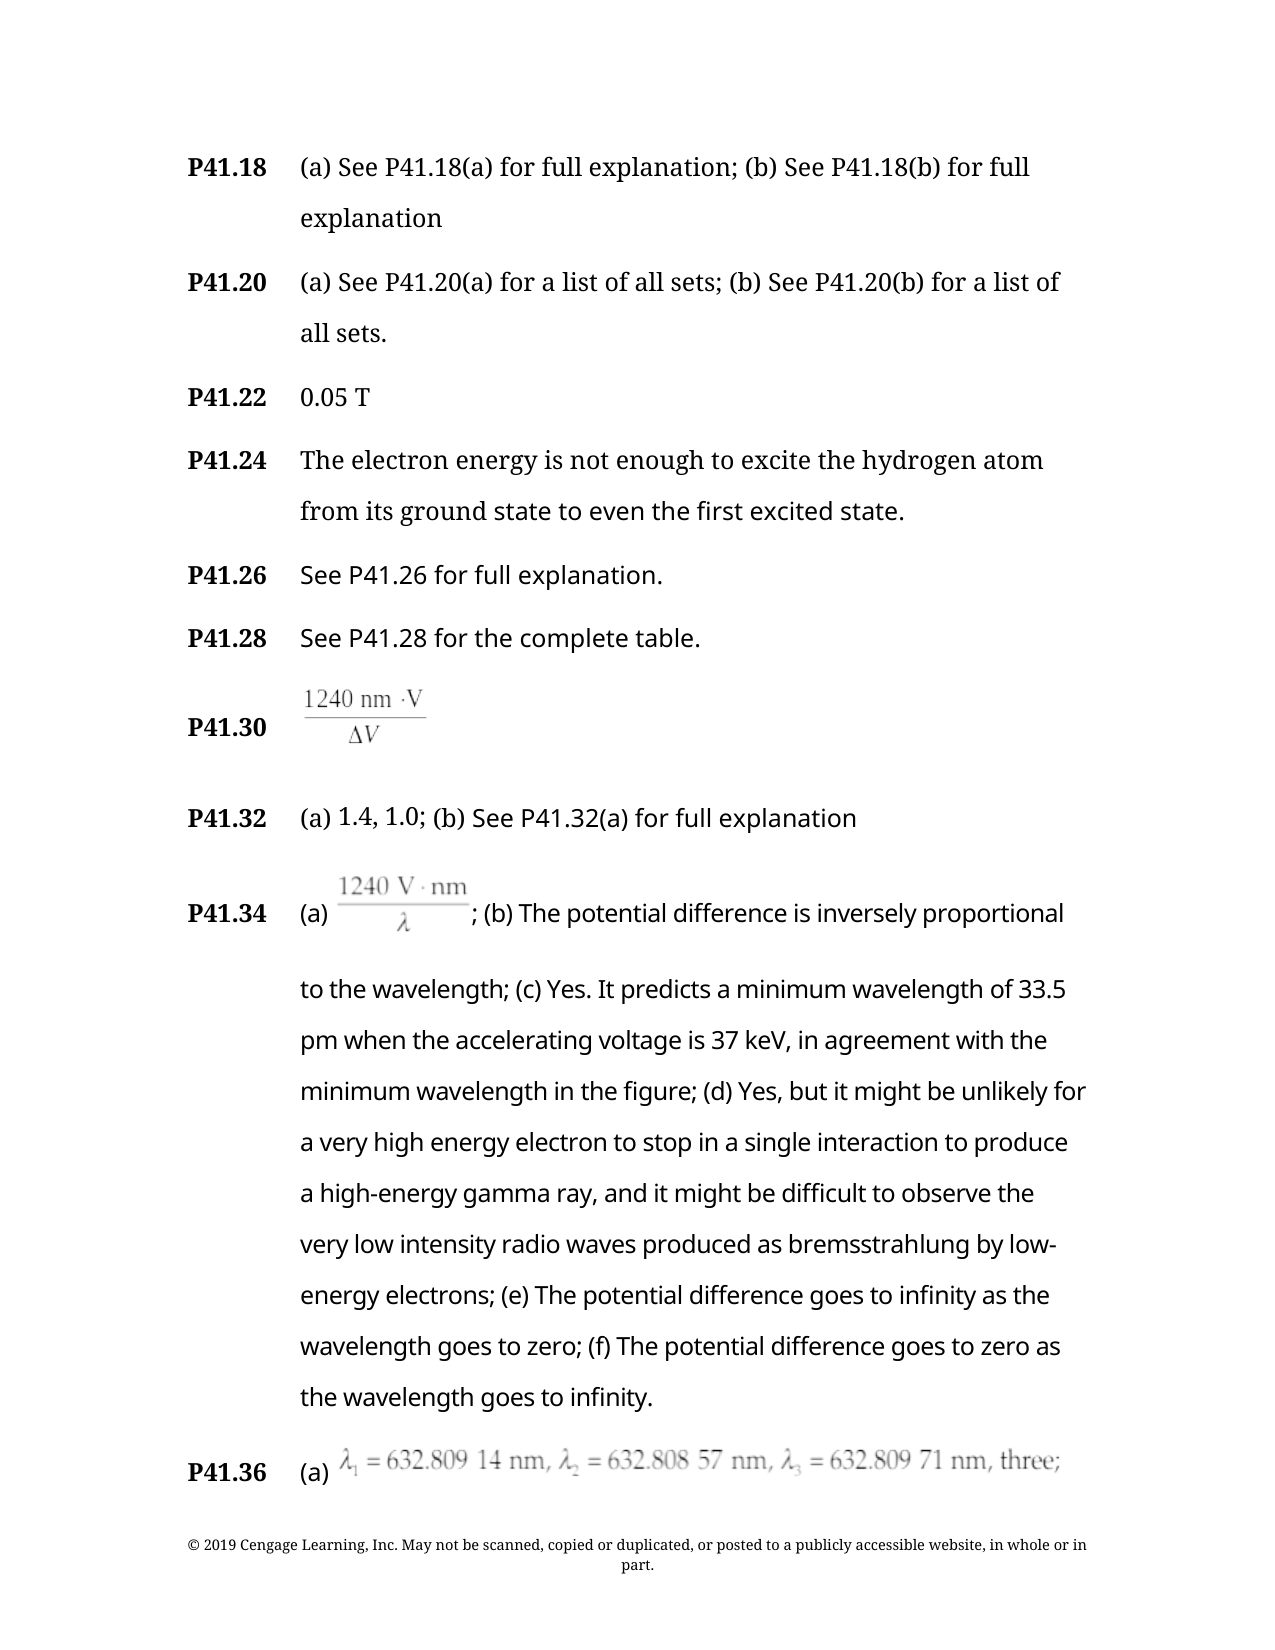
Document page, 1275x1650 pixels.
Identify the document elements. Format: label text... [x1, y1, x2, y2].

text P41.28 See P41.28 for the complete table. [187, 621, 1087, 655]
text P41.18 (a) See P41.18(a) for full explanation; (b) See P41.18(b) for full explanation [187, 150, 1087, 235]
text P41.30 [187, 684, 1087, 769]
text P41.34 (a) ; (b) The potential difference is inversely proportional to the wavelength; (c) Yes. It predicts a minimum wavelength of 33.5 pm when the accelerating voltage is 37 keV, in agreement with the minimum wavelength in the figure; (d) Yes, but it might be unlikely for a very high energy electron to stop in a single interaction to produce a high-energy gamma ray, and it might be difficult to observe the very low intensity radio waves produced as bremsstrahlung by low-energy electrons; (e) The potential difference goes to infinity as the wavelength goes to zero; (f) The potential difference goes to zero as the wavelength goes to infinity. [187, 870, 1087, 1414]
text P41.22 0.05 T [187, 379, 1087, 413]
text P41.24 The electron energy is not enough to excite the hydrogen atom from its ground state to even the first excited state. [187, 443, 1087, 528]
text P41.32 (a) 1.4, 1.0; (b) See P41.32(a) for full explanation [187, 798, 1087, 838]
text P41.20 (a) See P41.20(a) for a list of all sets; (b) See P41.20(b) for a list of all sets. [187, 264, 1087, 350]
text P41.26 See P41.26 for full explanation. [187, 557, 1087, 591]
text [187, 1444, 1087, 1499]
